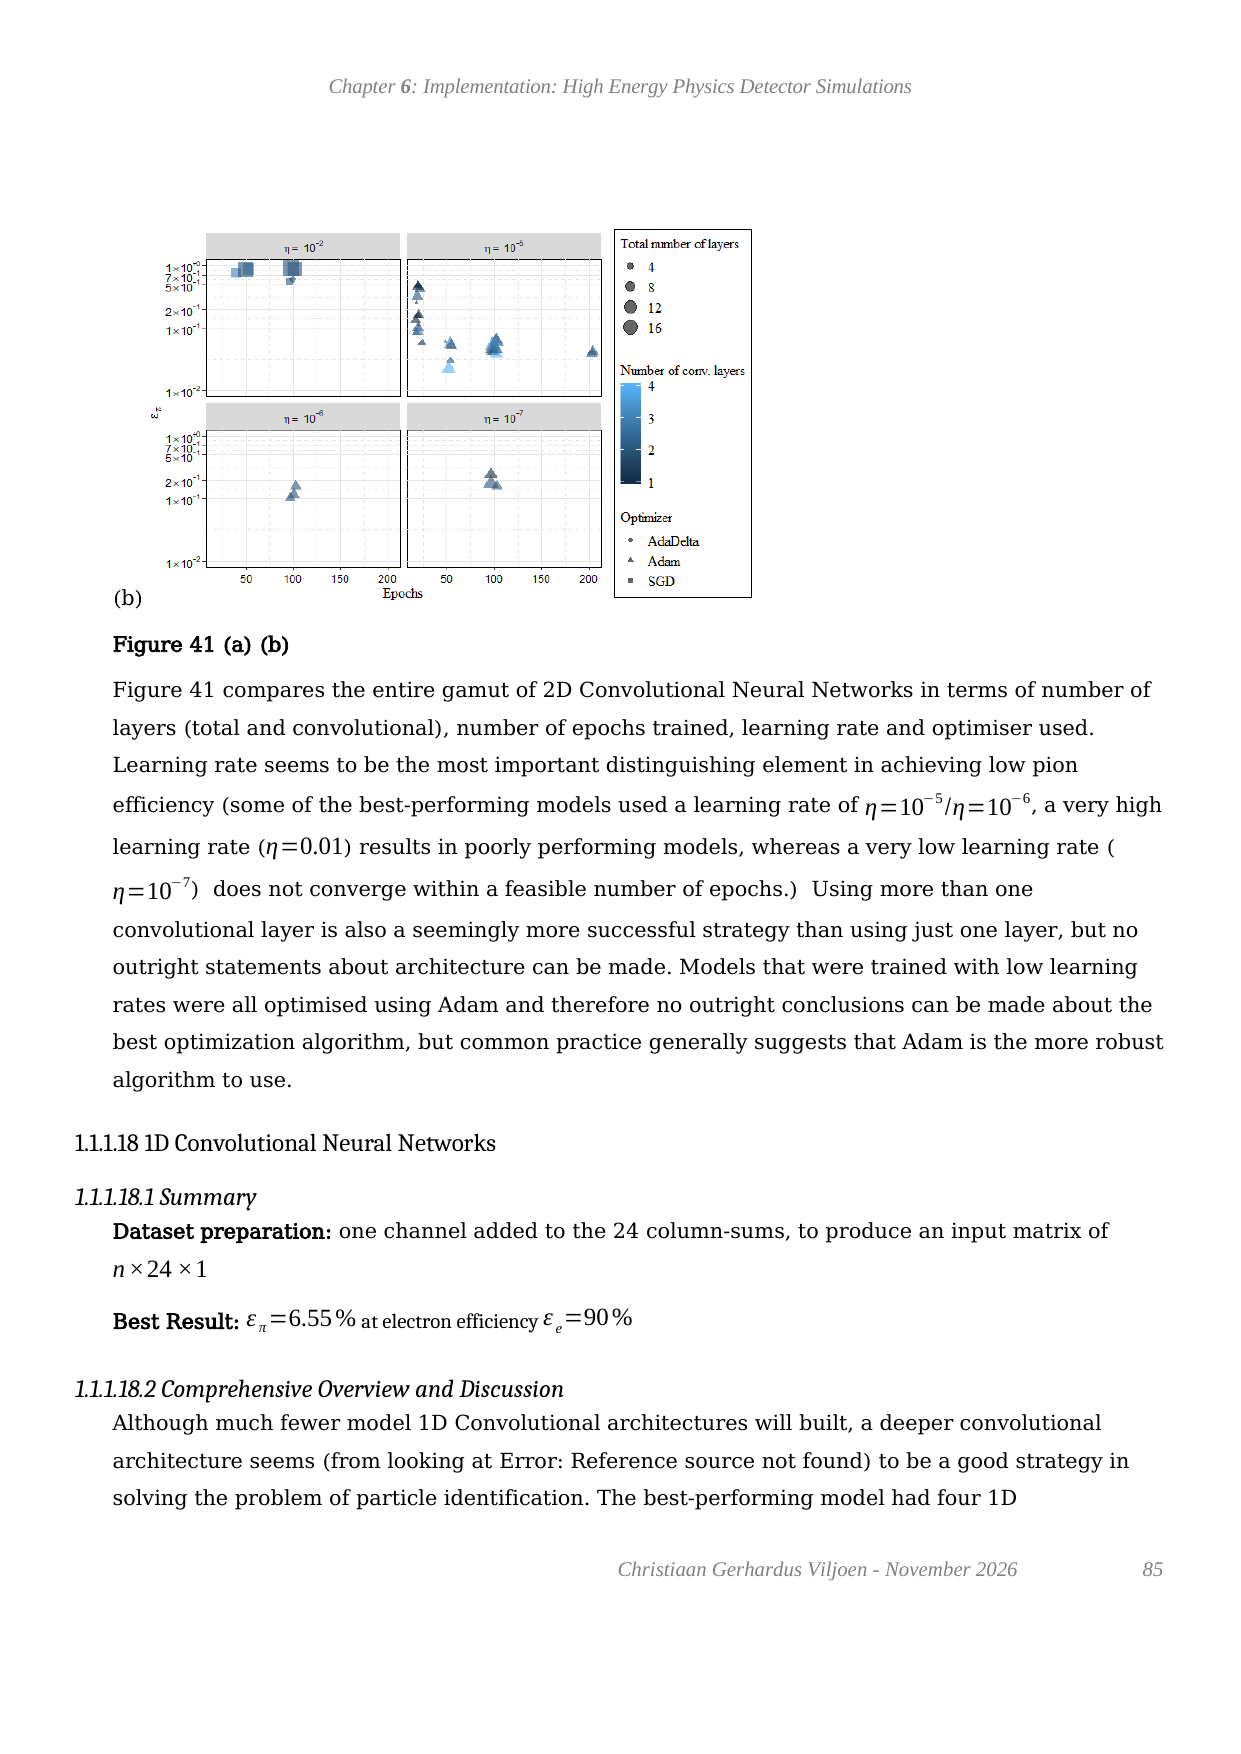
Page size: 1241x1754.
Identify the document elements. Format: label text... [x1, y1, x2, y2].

text Best Result: at electron efficiency [112, 1304, 1165, 1337]
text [112, 1410, 1165, 1510]
subtitle Summary [75, 1183, 1165, 1212]
picture [143, 226, 758, 606]
subtitle 1D Convolutional Neural Networks [75, 1129, 1165, 1158]
subtitle Comprehensive Overview and Discussion [75, 1375, 1165, 1404]
text Dataset preparation: one channel added to the 24 column-sums, to produce an input matrix of [112, 1218, 1165, 1283]
